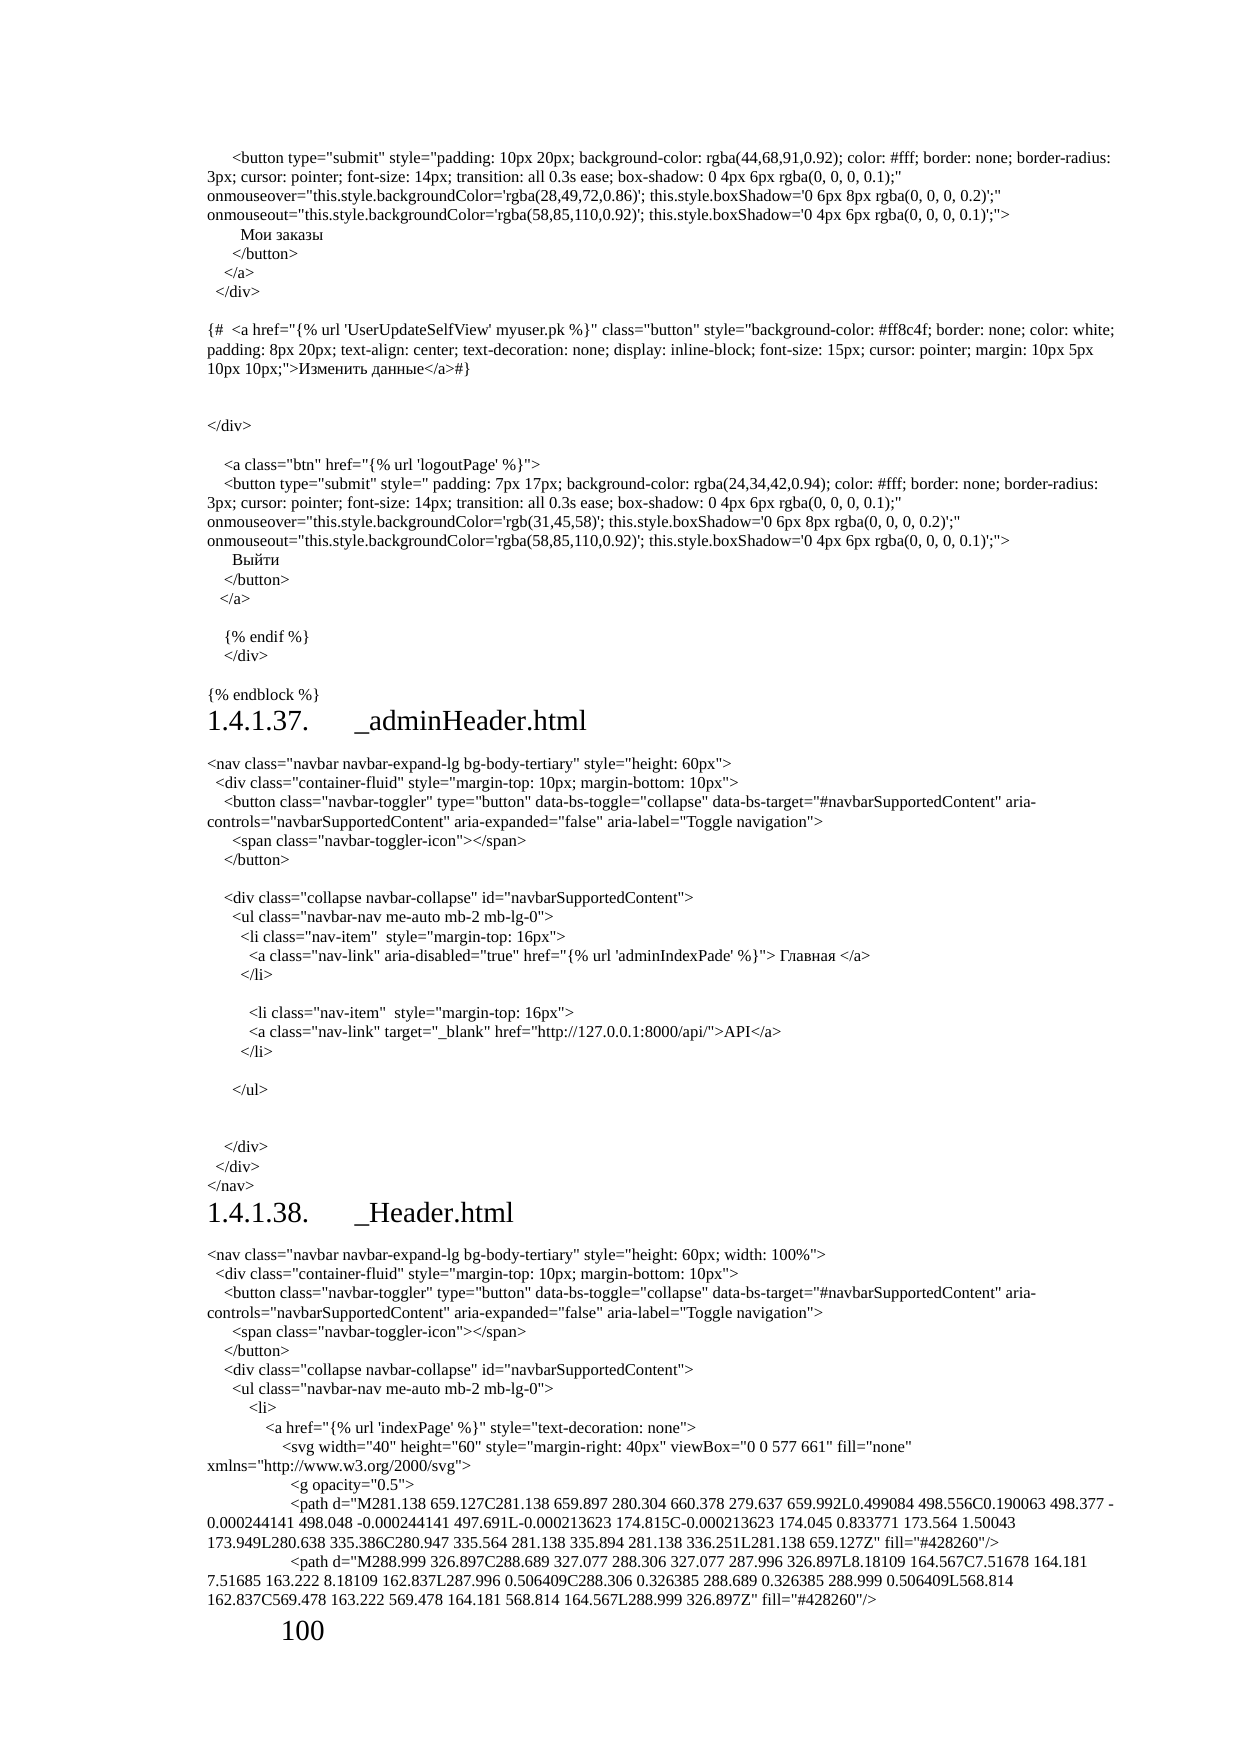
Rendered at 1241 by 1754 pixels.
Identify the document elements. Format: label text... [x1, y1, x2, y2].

text </ul> [207, 1080, 1122, 1099]
text <nav class="navbar navbar-expand-lg bg-body-tertiary" style="height: 60px; width: 100%"> [207, 1245, 1122, 1264]
text <li class="nav-item" style="margin-top: 16px"> [207, 1003, 1122, 1022]
text <div class="container-fluid" style="margin-top: 10px; margin-bottom: 10px"> [207, 773, 1122, 792]
text {% endif %} [207, 627, 1122, 646]
list _Header.html [207, 1195, 1122, 1228]
text <button type="submit" style="padding: 10px 20px; background-color: rgba(44,68,91,0.92); color: #fff; border: none; border-radius: 3px; cursor: pointer; font-size: 14px; transition: all 0.3s ease; box-shadow: 0 4px 6px rgba(0, 0, 0, 0.1);" onmouseover="this.style.backgroundColor='rgba(28,49,72,0.86)'; this.style.boxShadow='0 6px 8px rgba(0, 0, 0, 0.2)';" onmouseout="this.style.backgroundColor='rgba(58,85,110,0.92)'; this.style.boxShadow='0 4px 6px rgba(0, 0, 0, 0.1)';"> [207, 148, 1122, 224]
text <svg width="40" height="60" style="margin-right: 40px" viewBox="0 0 577 661" fill="none" xmlns="http://www.w3.org/2000/svg"> [207, 1437, 1122, 1475]
text </nav> [207, 1176, 1122, 1195]
text <path d="M281.138 659.127C281.138 659.897 280.304 660.378 279.637 659.992L0.499084 498.556C0.190063 498.377 -0.000244141 498.048 -0.000244141 497.691L-0.000213623 174.815C-0.000213623 174.045 0.833771 173.564 1.50043 173.949L280.638 335.386C280.947 335.564 281.138 335.894 281.138 336.251L281.138 659.127Z" fill="#428260"/> [207, 1494, 1122, 1552]
text </button> [207, 243, 1122, 263]
text <ul class="navbar-nav me-auto mb-2 mb-lg-0"> [207, 907, 1122, 926]
text <button class="navbar-toggler" type="button" data-bs-toggle="collapse" data-bs-target="#navbarSupportedContent" aria-controls="navbarSupportedContent" aria-expanded="false" aria-label="Toggle navigation"> [207, 1283, 1122, 1322]
text <button type="submit" style=" padding: 7px 17px; background-color: rgba(24,34,42,0.94); color: #fff; border: none; border-radius: 3px; cursor: pointer; font-size: 14px; transition: all 0.3s ease; box-shadow: 0 4px 6px rgba(0, 0, 0, 0.1);" onmouseover="this.style.backgroundColor='rgb(31,45,58)'; this.style.boxShadow='0 6px 8px rgba(0, 0, 0, 0.2)';" onmouseout="this.style.backgroundColor='rgba(58,85,110,0.92)'; this.style.boxShadow='0 4px 6px rgba(0, 0, 0, 0.1)';"> [207, 473, 1122, 550]
text </li> [207, 965, 1122, 984]
text <a class="nav-link" aria-disabled="true" href="{% url 'adminIndexPade' %}"> Главная </a> [207, 946, 1122, 965]
text <span class="navbar-toggler-icon"></span> [207, 1322, 1122, 1341]
text Мои заказы [207, 224, 1122, 243]
text </button> [207, 569, 1122, 588]
text </a> [207, 263, 1122, 282]
text </li> [207, 1041, 1122, 1061]
text <div class="collapse navbar-collapse" id="navbarSupportedContent"> [207, 888, 1122, 907]
text <ul class="navbar-nav me-auto mb-2 mb-lg-0"> [207, 1379, 1122, 1398]
text <path d="M288.999 326.897C288.689 327.077 288.306 327.077 287.996 326.897L8.18109 164.567C7.51678 164.181 7.51685 163.222 8.18109 162.837L287.996 0.506409C288.306 0.326385 288.689 0.326385 288.999 0.506409L568.814 162.837C569.478 163.222 569.478 164.181 568.814 164.567L288.999 326.897Z" fill="#428260"/> [207, 1552, 1122, 1609]
text {# <a href="{% url 'UserUpdateSelfView' myuser.pk %}" class="button" style="background-color: #ff8c4f; border: none; color: white; padding: 8px 20px; text-align: center; text-decoration: none; display: inline-block; font-size: 15px; cursor: pointer; margin: 10px 5px 10px 10px;">Изменить данные</a>#} [207, 320, 1122, 378]
text </div> [207, 282, 1122, 301]
list _adminHeader.html [207, 703, 1122, 737]
text </a> [207, 588, 1122, 608]
text <button class="navbar-toggler" type="button" data-bs-toggle="collapse" data-bs-target="#navbarSupportedContent" aria-controls="navbarSupportedContent" aria-expanded="false" aria-label="Toggle navigation"> [207, 792, 1122, 831]
text <li class="nav-item" style="margin-top: 16px"> [207, 926, 1122, 946]
text <a href="{% url 'indexPage' %}" style="text-decoration: none"> [207, 1417, 1122, 1437]
text </div> [207, 1137, 1122, 1156]
text </div> [207, 646, 1122, 665]
text Выйти [207, 550, 1122, 569]
text <span class="navbar-toggler-icon"></span> [207, 831, 1122, 850]
text <nav class="navbar navbar-expand-lg bg-body-tertiary" style="height: 60px"> [207, 754, 1122, 773]
text <div class="collapse navbar-collapse" id="navbarSupportedContent"> [207, 1360, 1122, 1379]
text {% endblock %} [207, 684, 1122, 703]
text <div class="container-fluid" style="margin-top: 10px; margin-bottom: 10px"> [207, 1264, 1122, 1283]
text </button> [207, 1341, 1122, 1360]
text <a class="btn" href="{% url 'logoutPage' %}"> [207, 454, 1122, 473]
text <a class="nav-link" target="_blank" href="http://127.0.0.1:8000/api/">API</a> [207, 1022, 1122, 1041]
text </div> [207, 1156, 1122, 1176]
text </button> [207, 850, 1122, 869]
text <li> [207, 1398, 1122, 1417]
text </div> [207, 416, 1122, 435]
text <g opacity="0.5"> [207, 1475, 1122, 1494]
